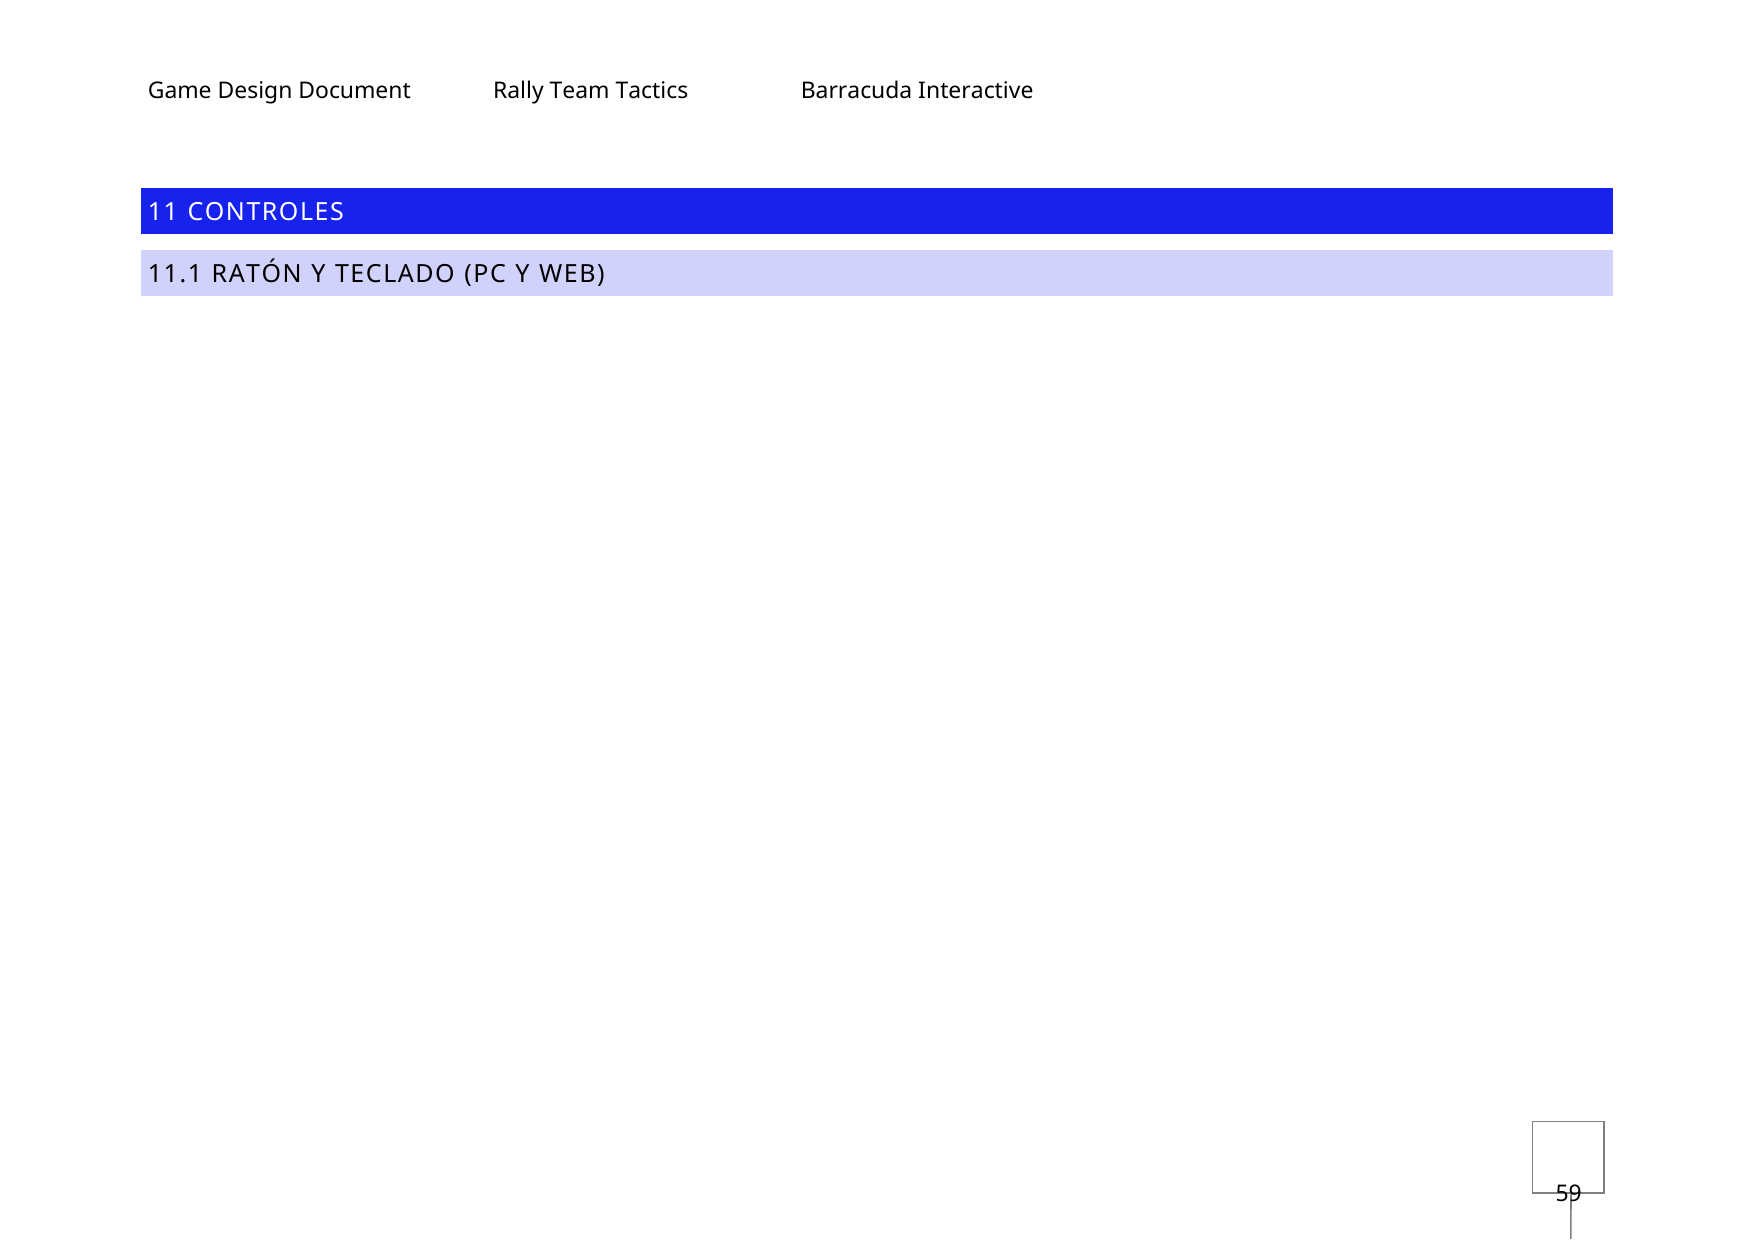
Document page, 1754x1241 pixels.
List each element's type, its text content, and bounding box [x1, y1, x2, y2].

subtitle 11.1 Ratón y teclado (PC y Web) [148, 256, 1606, 290]
subtitle 11 Controles [148, 194, 1606, 228]
